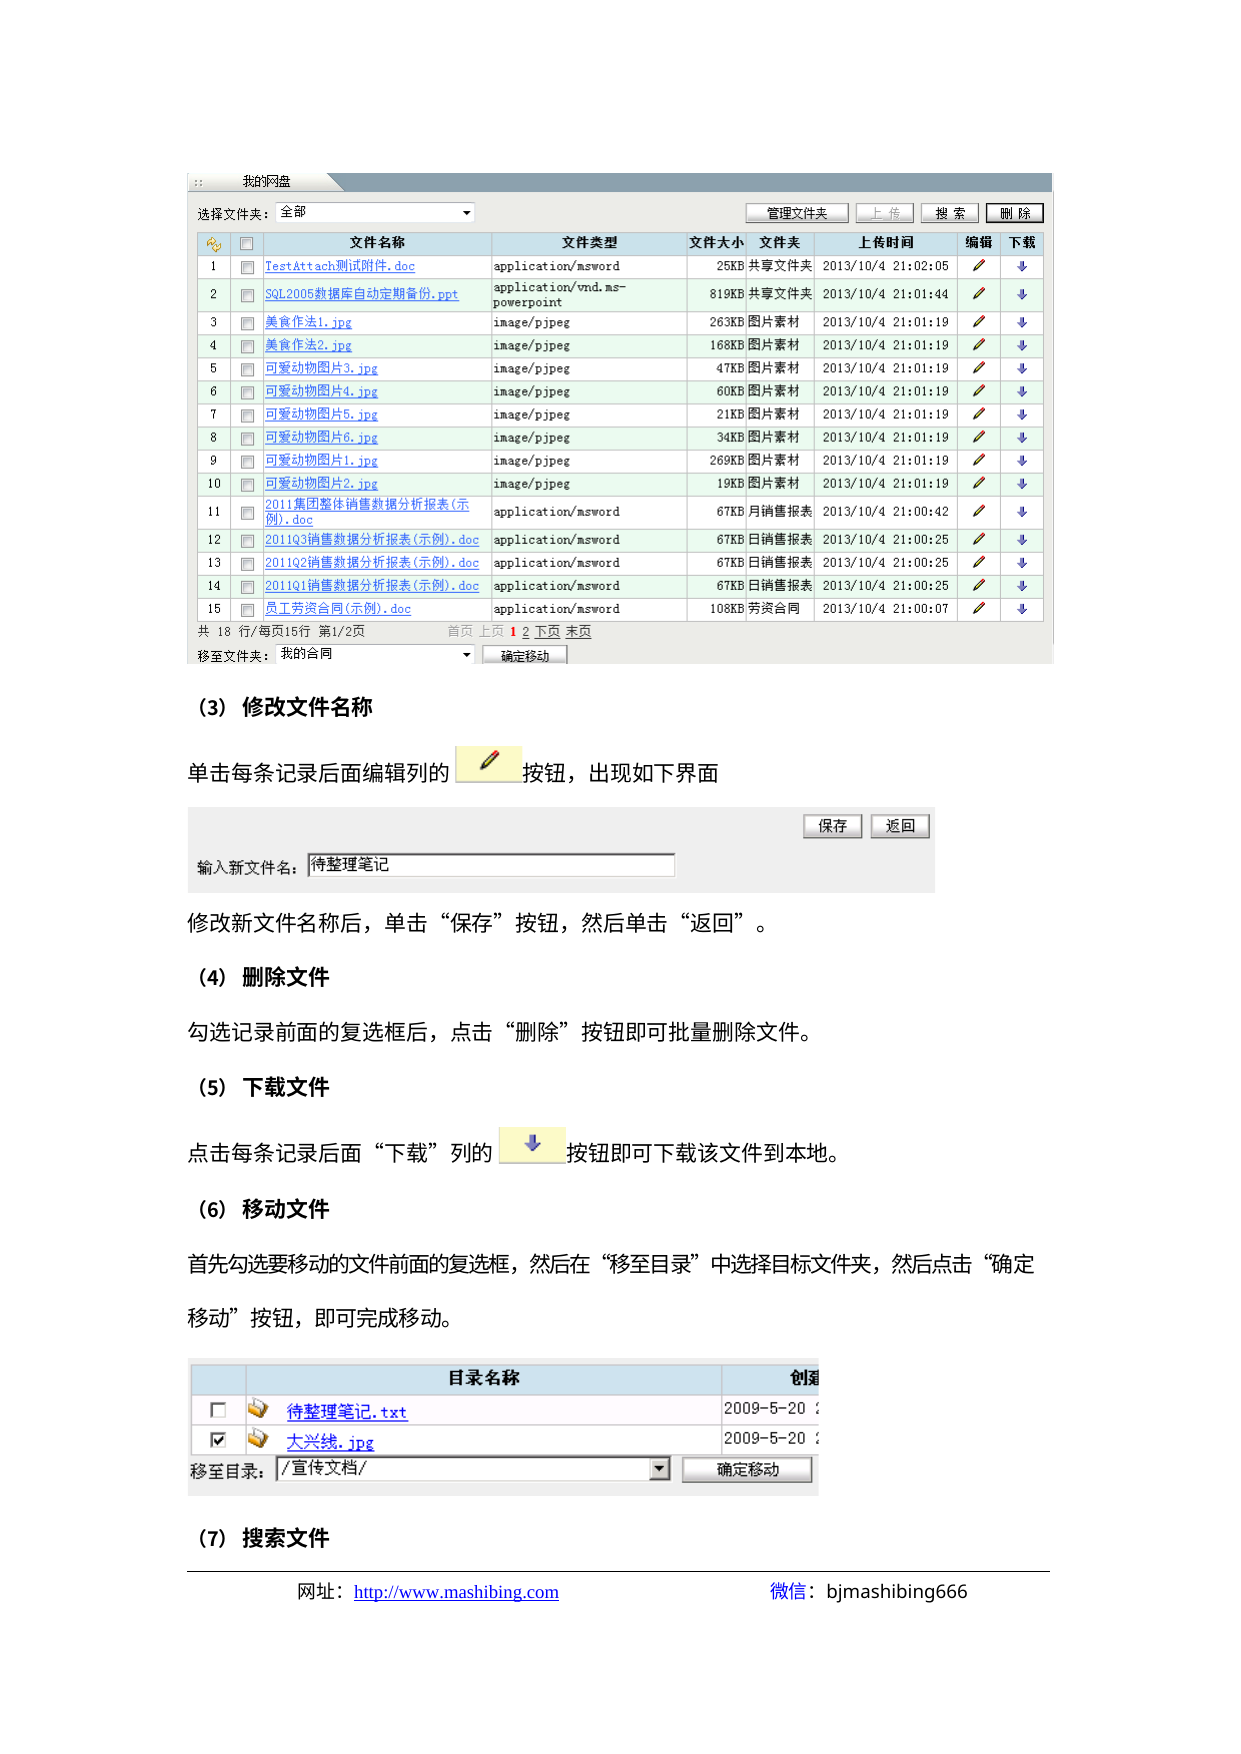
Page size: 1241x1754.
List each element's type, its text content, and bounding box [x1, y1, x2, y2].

subtitle 移动文件 [187, 1192, 1098, 1223]
text 首先勾选要移动的文件前面的复选框，然后在“移至目录”中选择目标文件夹，然后点击“确定移动”按钮，即可完成移动。 [187, 1247, 1054, 1333]
picture [187, 173, 1054, 664]
text 勾选记录前面的复选框后，点击“删除”按钮即可批量删除文件。 [187, 1015, 1098, 1047]
subtitle 修改文件名称 [187, 690, 1098, 722]
picture [455, 746, 523, 783]
subtitle 删除文件 [187, 960, 1098, 992]
text 点击每条记录后面“下载”列的 按钮即可下载该文件到本地。 [187, 1127, 1098, 1169]
subtitle 下载文件 [187, 1070, 1098, 1102]
picture [498, 1127, 566, 1164]
text 单击每条记录后面编辑列的 按钮，出现如下界面 [187, 747, 1098, 789]
subtitle 搜索文件 [187, 1521, 1098, 1553]
picture [187, 1358, 819, 1496]
picture [187, 807, 936, 893]
